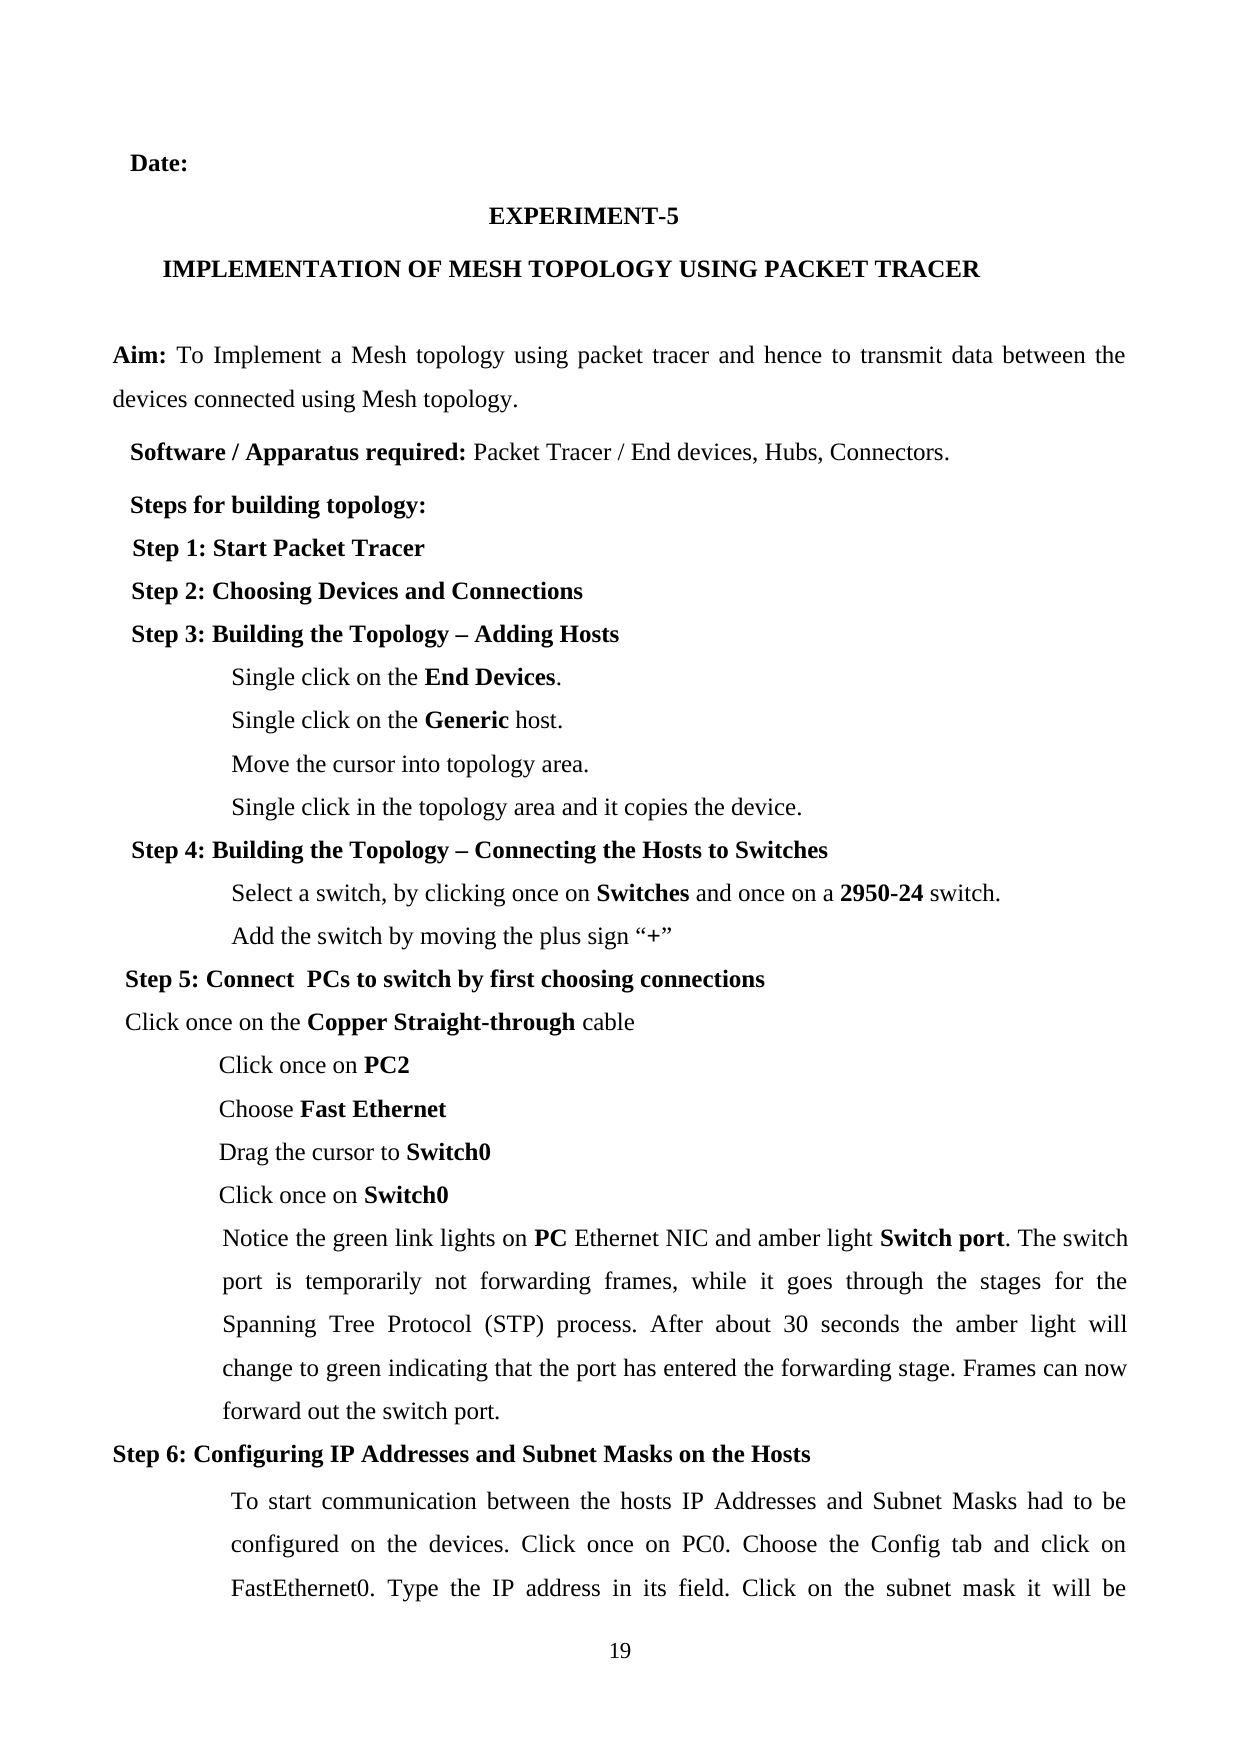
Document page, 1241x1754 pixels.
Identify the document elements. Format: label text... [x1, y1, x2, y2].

text Choose Fast Ethernet Drag the cursor to Switch0 Click once on Switch0 [219, 1094, 494, 1209]
text Single click in the topology area and it copies the device. [231, 792, 1137, 821]
text EXPERIMENT-5 [103, 201, 1064, 230]
text Step 6: Configuring IP Addresses and Subnet Masks on the Hosts [112, 1439, 1137, 1468]
text Step 1: Start Packet Tracer [132, 533, 1137, 562]
text Step 5: Connect PCs to switch by first choosing connections [125, 964, 1137, 993]
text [231, 1486, 1128, 1601]
text Select a switch, by clicking once on Switches and once on a 2950-24 switch. Add the switch by moving the plus sign “+” [231, 878, 1037, 950]
text Notice the green link lights on PC Ethernet NIC and amber light Switch port. The switch port is temporarily not forwarding frames, while it goes through the stages for the Spanning Tree Protocol (STP) process. After about 30 seconds the amber light will change to green indicating that the port has entered the forwarding stage. Frames can now forward out the switch port. [222, 1223, 1128, 1424]
text Software / Apparatus required: Packet Tracer / End devices, Hubs, Connectors. [130, 437, 1137, 466]
text Single click on the End Devices. Single click on the Generic host. Move the cursor into topology area. [231, 662, 594, 777]
text Click once on the Copper Straight-through cable Click once on PC2 [125, 1007, 666, 1079]
text Step 2: Choosing Devices and Connections Step 3: Building the Topology – Adding Hosts [131, 576, 628, 648]
text Date: [130, 148, 1137, 177]
text Step 4: Building the Topology – Connecting the Hosts to Switches [131, 835, 1137, 864]
text Aim: To Implement a Mesh topology using packet tracer and hence to transmit data between the devices connected using Mesh topology. [112, 341, 1127, 412]
text Steps for building topology: [130, 490, 1137, 518]
text IMPLEMENTATION OF MESH TOPOLOGY USING PACKET TRACER [162, 254, 1137, 283]
